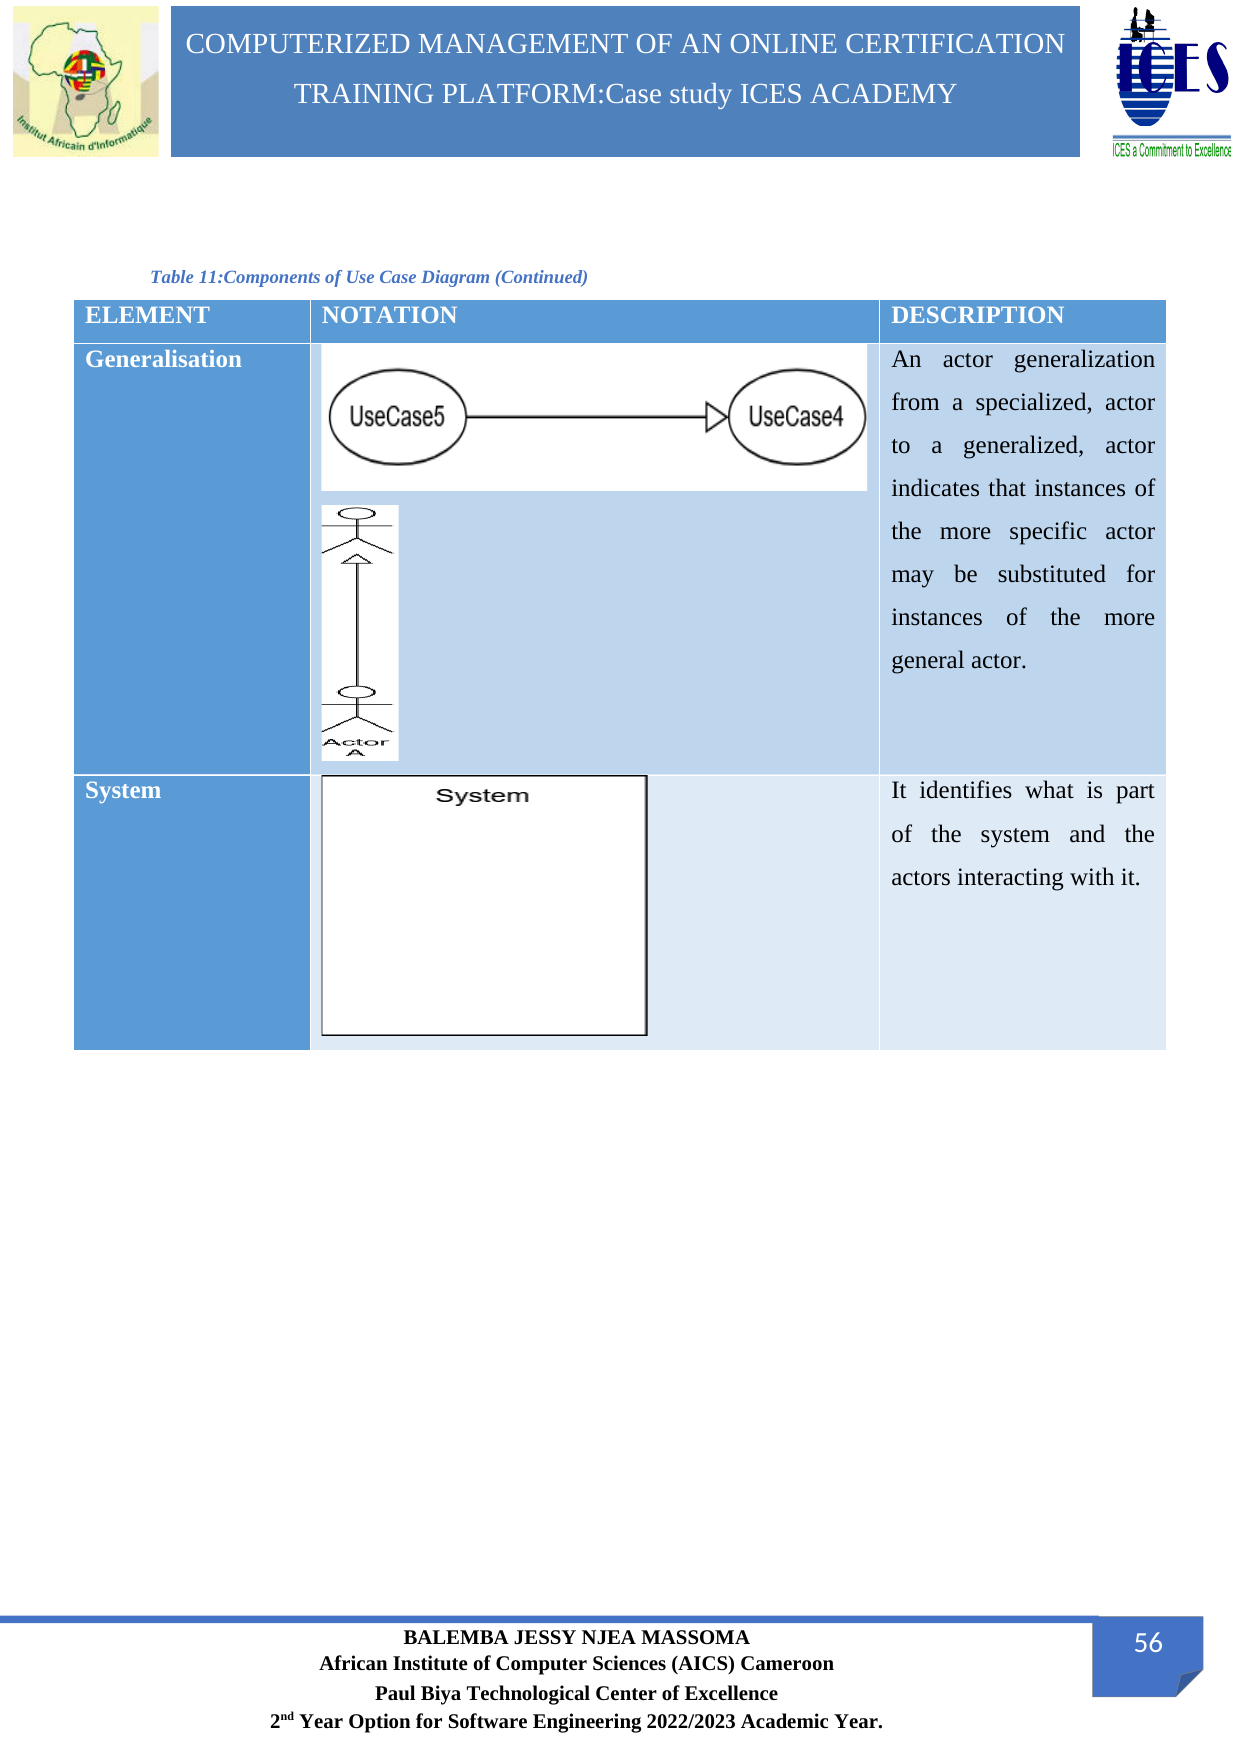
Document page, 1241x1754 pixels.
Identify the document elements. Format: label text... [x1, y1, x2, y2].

picture [321, 775, 648, 1036]
table_header NOTATION [311, 300, 879, 343]
text Table 11:Components of Use Case Diagram (Continued) [150, 266, 1090, 288]
table_cell [311, 344, 879, 774]
picture [13, 6, 159, 157]
table_cell System [74, 776, 310, 1050]
picture [321, 505, 399, 761]
table_cell An actor generalization from a specialized, actor to a generalized, actor indicates that instances of the more specific actor may be substituted for instances of the more general actor. [880, 344, 1166, 774]
table_cell It identifies what is part of the system and the actors interacting with it. [880, 776, 1166, 1050]
table_cell Generalisation [74, 344, 310, 774]
table_header DESCRIPTION [880, 300, 1166, 343]
picture [1112, 6, 1232, 157]
table_header ELEMENT [74, 300, 310, 343]
table_cell [311, 776, 879, 1050]
picture [321, 343, 868, 491]
